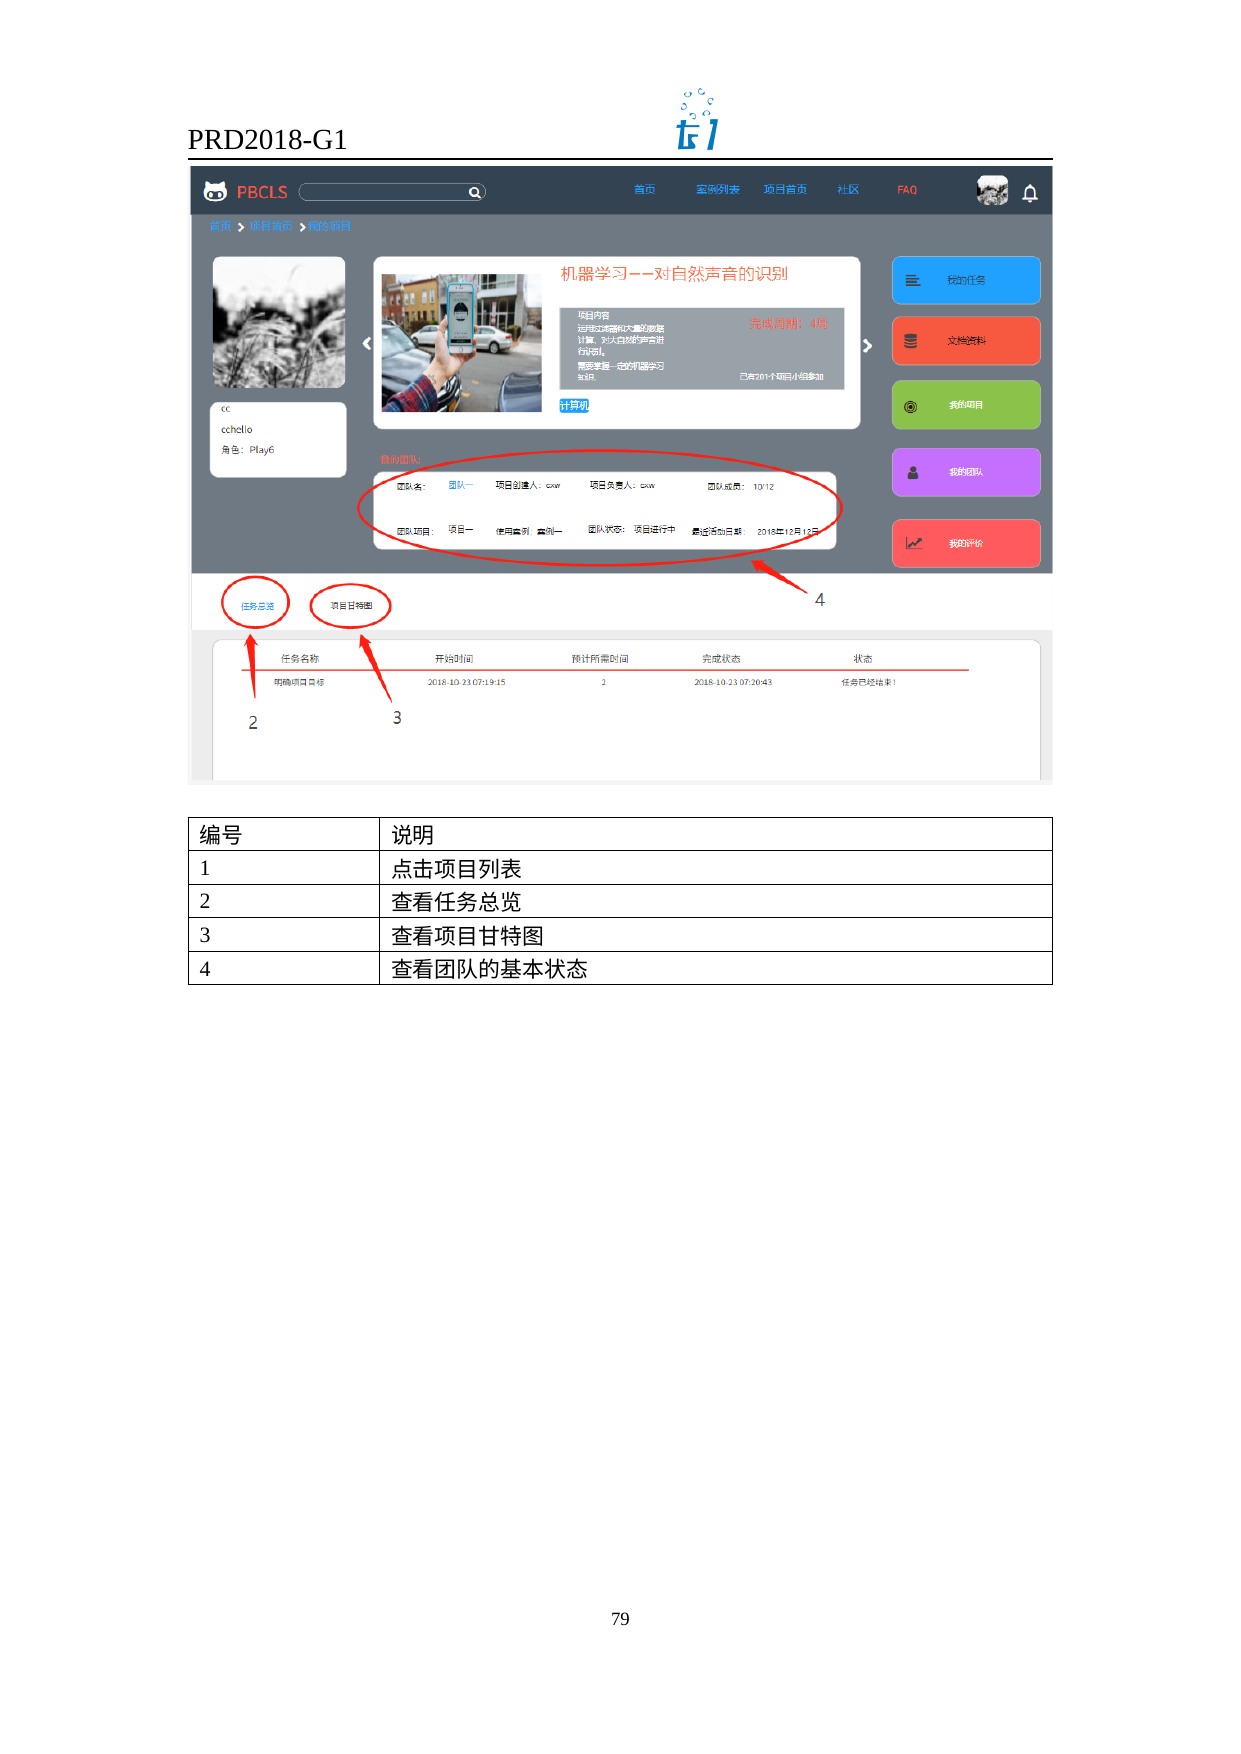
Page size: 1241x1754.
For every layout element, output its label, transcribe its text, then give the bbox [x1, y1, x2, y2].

table_header 编号 [189, 818, 379, 850]
table_cell 查看项目甘特图 [380, 918, 1052, 951]
table_cell 4 [189, 952, 379, 984]
picture [187, 166, 1053, 785]
table_cell 查看任务总览 [380, 885, 1052, 917]
table_header 说明 [380, 818, 1052, 850]
table_cell 查看团队的基本状态 [380, 952, 1052, 984]
table_cell 点击项目列表 [380, 851, 1052, 884]
table_cell 1 [189, 851, 379, 884]
table_cell 2 [189, 885, 379, 917]
picture [676, 88, 719, 150]
table_cell 3 [189, 918, 379, 951]
